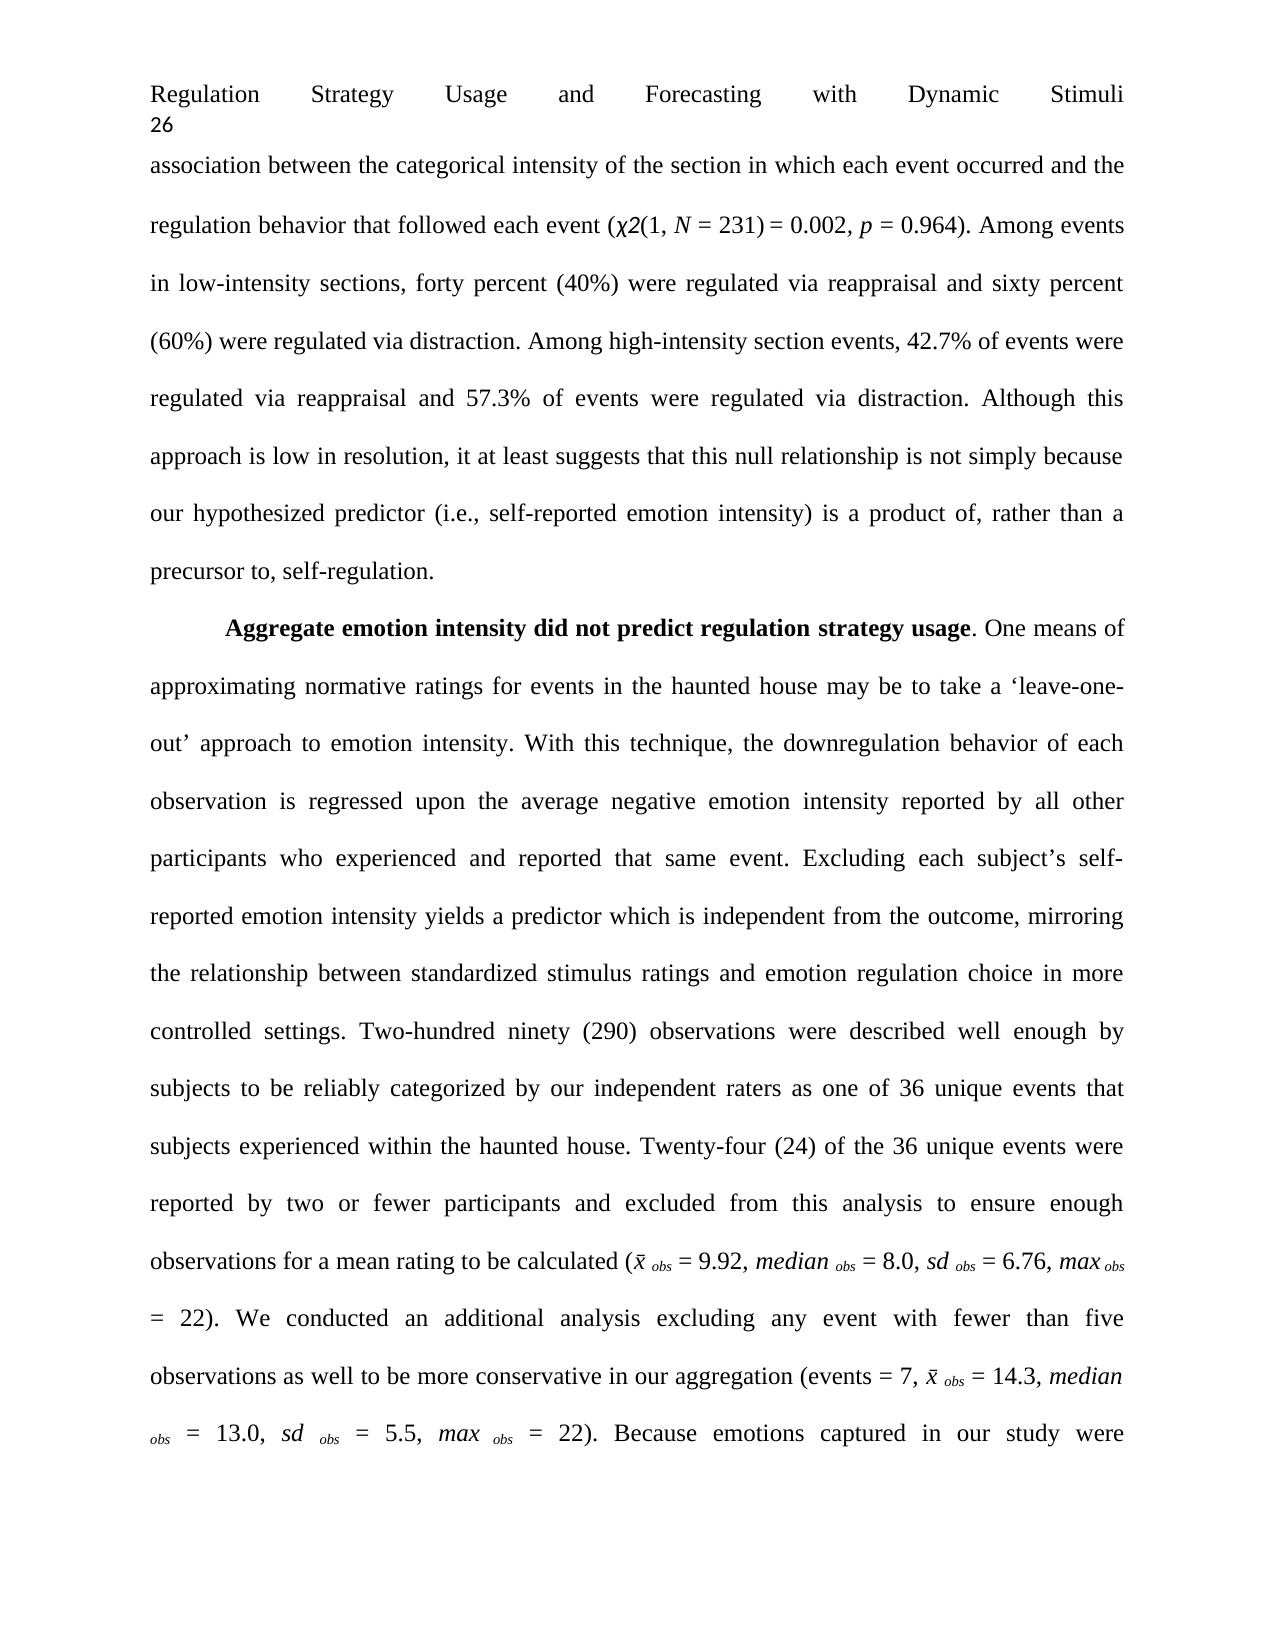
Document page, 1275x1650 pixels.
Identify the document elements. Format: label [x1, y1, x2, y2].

text [150, 150, 1125, 585]
text [150, 613, 1125, 1447]
